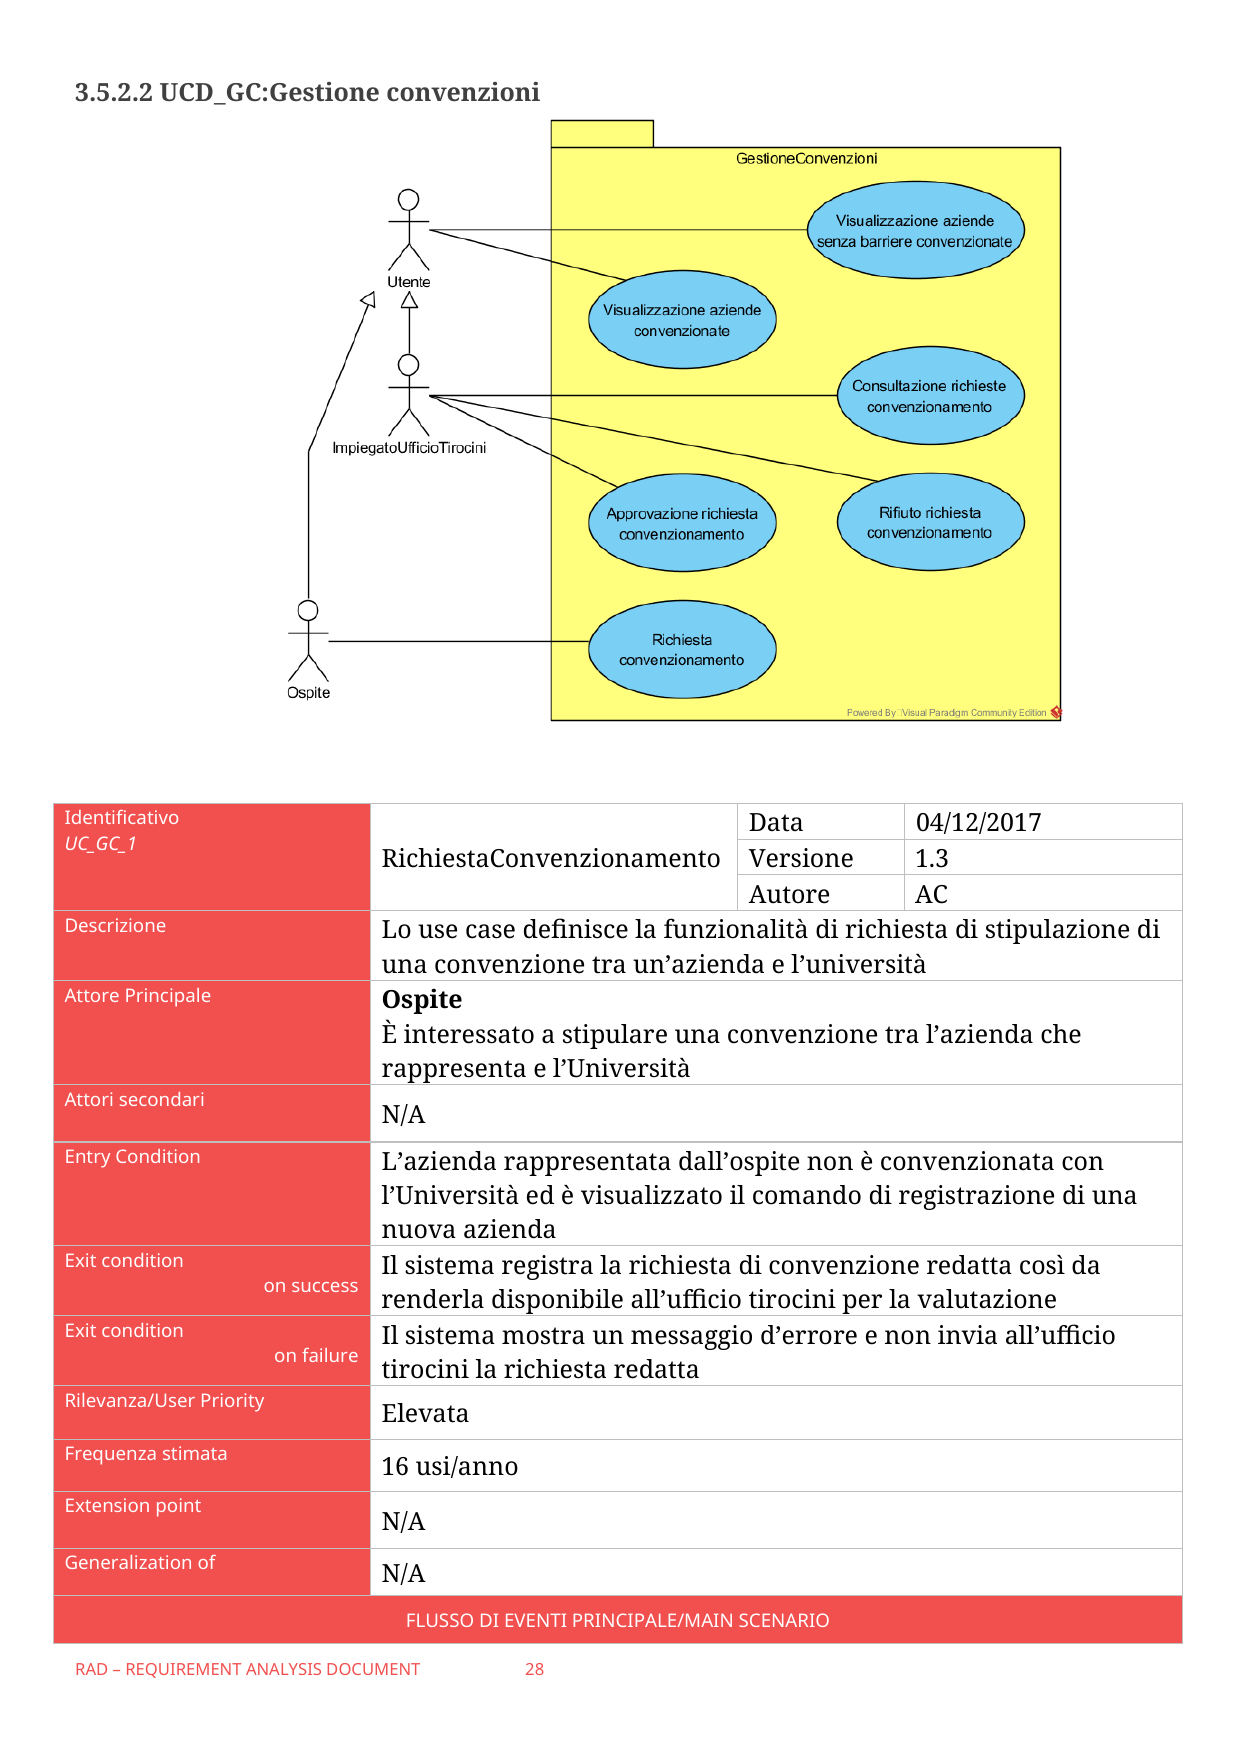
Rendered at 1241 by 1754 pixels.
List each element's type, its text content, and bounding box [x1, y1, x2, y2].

table_cell FLUSSO DI EVENTI PRINCIPALE/MAIN SCENARIO [54, 1596, 1182, 1643]
table_cell AC [905, 875, 1182, 910]
table_cell Rilevanza/User Priority [54, 1386, 370, 1439]
table_cell Autore [738, 875, 904, 910]
table_header RichiestaConvenzionamento [371, 804, 737, 910]
table_cell N/A [371, 1492, 1182, 1548]
table_cell 1.3 [905, 840, 1182, 874]
table_cell Il sistema registra la richiesta di convenzione redatta così da renderla disponibile all’ufficio tirocini per la valutazione [371, 1246, 1182, 1315]
table_cell Il sistema mostra un messaggio d’errore e non invia all’ufficio tirocini la richiesta redatta [371, 1316, 1182, 1385]
table_cell Descrizione [54, 911, 370, 980]
table_cell Elevata [371, 1386, 1182, 1439]
table_cell Frequenza stimata [54, 1440, 370, 1491]
table_cell Ospite È interessato a stipulare una convenzione tra l’azienda che rappresenta e l’Università [371, 981, 1182, 1084]
table_header Data [738, 804, 904, 838]
table_cell N/A [371, 1549, 1182, 1595]
table_cell Attore Principale [54, 981, 370, 1084]
table_cell Generalization of [54, 1549, 370, 1595]
table_cell N/A [371, 1085, 1182, 1141]
table_cell Entry Condition [54, 1143, 370, 1245]
table_cell Attori secondari [54, 1085, 370, 1141]
table_cell Exit condition on success [54, 1246, 370, 1315]
table_cell Exit condition on failure [54, 1316, 370, 1385]
table_header Identificativo UC_GC_1 [54, 804, 370, 910]
subtitle 3.5.2.2 UCD_GC:Gestione convenzioni [75, 75, 1165, 109]
picture [270, 117, 1067, 727]
table_cell Lo use case definisce la funzionalità di richiesta di stipulazione di una convenzione tra un’azienda e l’università [371, 911, 1182, 980]
table_cell L’azienda rappresentata dall’ospite non è convenzionata con l’Università ed è visualizzato il comando di registrazione di una nuova azienda [371, 1143, 1182, 1245]
table_cell Versione [738, 840, 904, 874]
table_cell Extension point [54, 1492, 370, 1548]
table_cell 16 usi/anno [371, 1440, 1182, 1491]
table_header 04/12/2017 [905, 804, 1182, 838]
